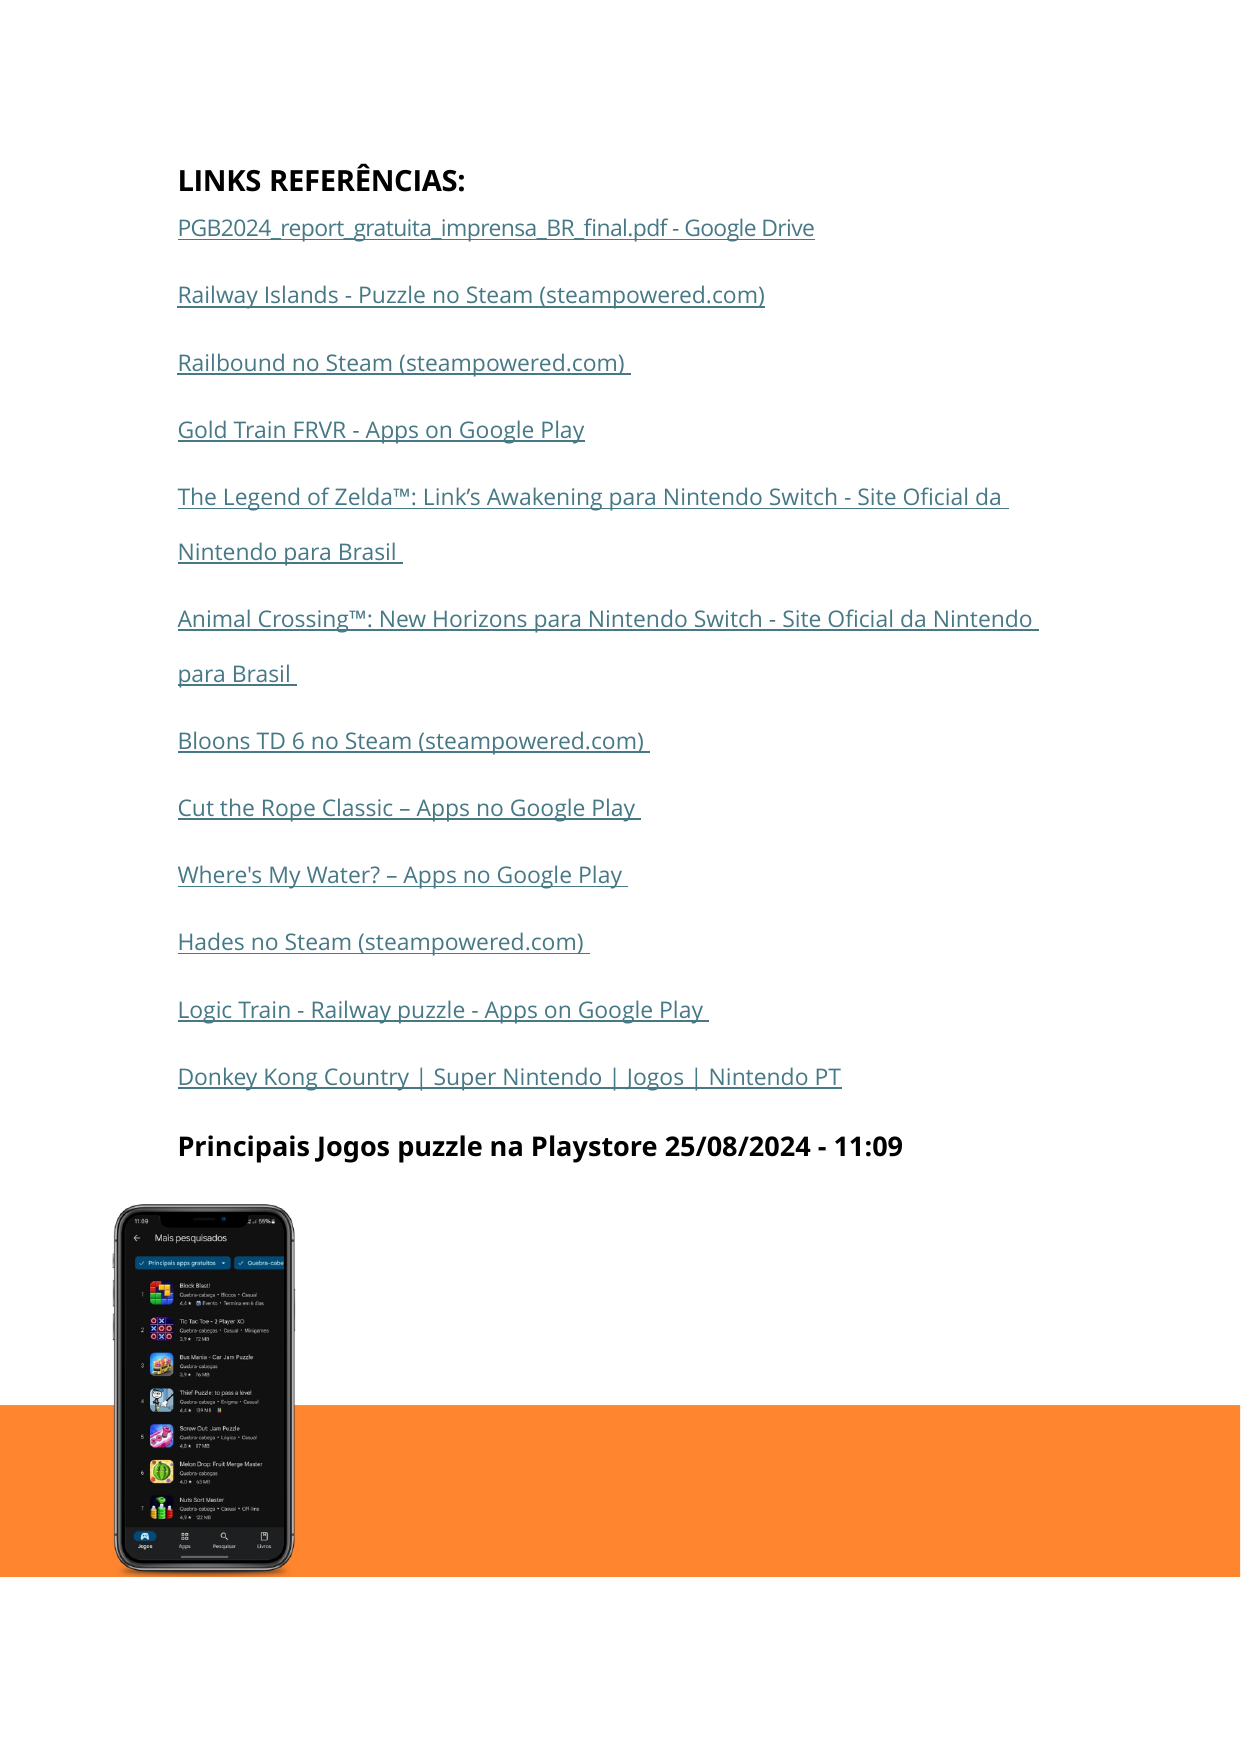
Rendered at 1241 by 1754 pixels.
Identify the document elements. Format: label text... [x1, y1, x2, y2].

text Gold Train FRVR - Apps on Google Play [177, 414, 1063, 445]
text Hades no Steam (steampowered.com) [177, 926, 1063, 958]
text Where's My Water? – Apps no Google Play [177, 859, 1063, 890]
picture [0, 1204, 1241, 1577]
text The Legend of Zelda™: Link’s Awakening para Nintendo Switch - Site Oficial da Nintendo para Brasil [177, 481, 1063, 567]
text Animal Crossing™: New Horizons para Nintendo Switch - Site Oficial da Nintendo para Brasil [177, 603, 1063, 689]
text PGB2024_report_gratuita_imprensa_BR_final.pdf - Google Drive [177, 212, 1063, 243]
text Donkey Kong Country | Super Nintendo | Jogos | Nintendo PT [177, 1061, 1063, 1092]
text Railway Islands - Puzzle no Steam (steampowered.com) [177, 279, 1063, 311]
text Cut the Rope Classic – Apps no Google Play [177, 792, 1063, 823]
text LINKS REFERÊNCIAS: [177, 160, 1063, 200]
text Logic Train - Railway puzzle - Apps on Google Play [177, 993, 1063, 1025]
text Principais Jogos puzzle na Playstore 25/08/2024 - 11:09 [177, 1128, 1063, 1165]
text Bloons TD 6 no Steam (steampowered.com) [177, 725, 1063, 756]
text Railbound no Steam (steampowered.com) [177, 347, 1063, 378]
